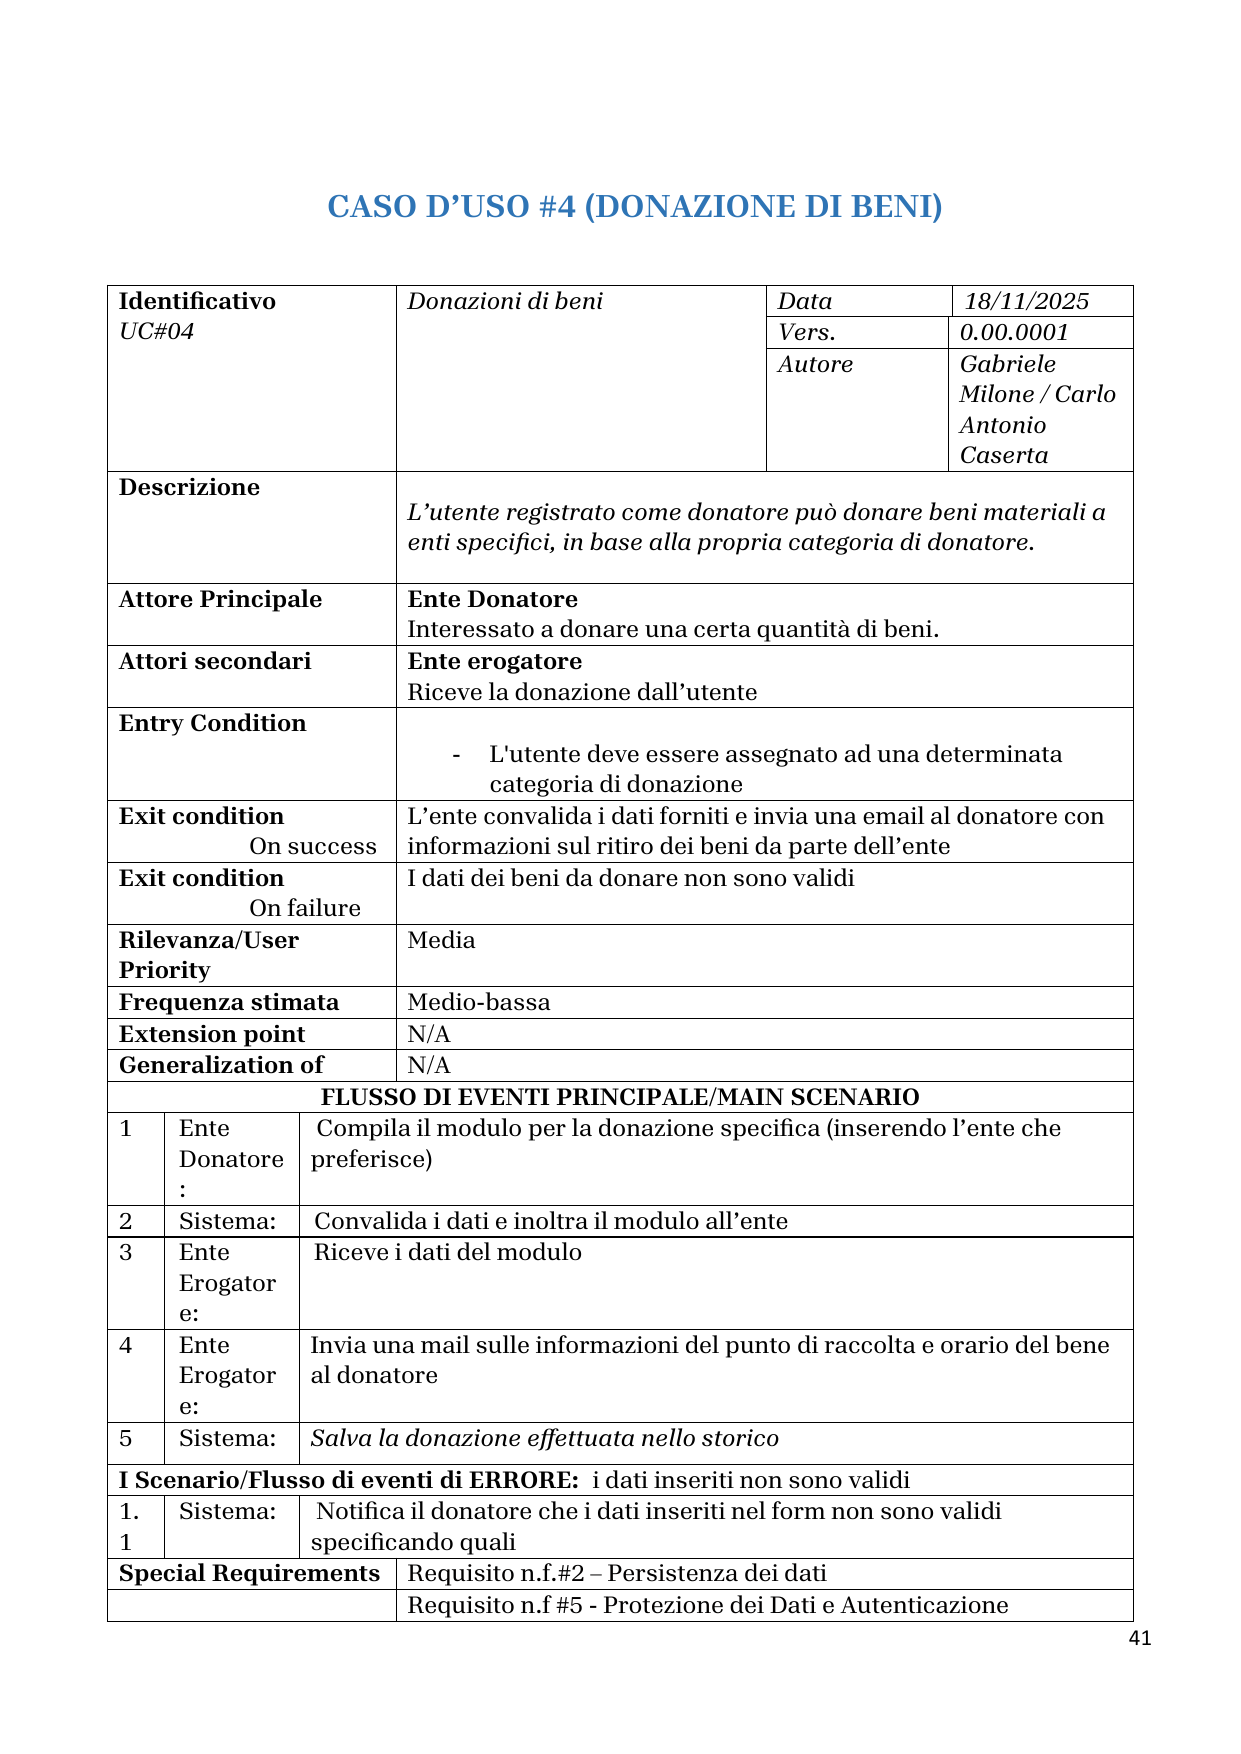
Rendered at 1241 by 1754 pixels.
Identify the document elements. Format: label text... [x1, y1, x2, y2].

table_cell I Scenario/Flusso di eventi di ERRORE: i dati inseriti non sono validi [108, 1465, 1133, 1495]
table_cell [108, 1590, 396, 1621]
table_cell Sistema: [165, 1206, 299, 1236]
table_cell Sistema: [165, 1496, 299, 1557]
table_cell 4 [108, 1330, 164, 1422]
table_cell Compila il modulo per la donazione specifica (inserendo l’ente che preferisce) [300, 1113, 1133, 1205]
table_cell N/A [397, 1019, 1133, 1049]
table_cell L'utente deve essere assegnato ad una determinata categoria di donazione [397, 708, 1133, 800]
table_cell Exit condition On success [108, 801, 396, 862]
table_cell Riceve i dati del modulo [300, 1238, 1133, 1329]
table_cell Ente Donatore Interessato a donare una certa quantità di beni. [397, 584, 1133, 645]
table_cell Invia una mail sulle informazioni del punto di raccolta e orario del bene al donatore [300, 1330, 1133, 1422]
table_cell Autore [767, 349, 948, 471]
table_cell L’ente convalida i dati forniti e invia una email al donatore con informazioni sul ritiro dei beni da parte dell’ente [397, 801, 1133, 862]
table_cell Rilevanza/User Priority [108, 925, 396, 986]
table_cell 5 [108, 1423, 164, 1464]
table_header Identificativo UC#04 [108, 286, 396, 471]
table_cell Generalization of [108, 1050, 396, 1081]
table_cell Ente erogatore Riceve la donazione dall’utente [397, 646, 1133, 707]
table_cell Entry Condition [108, 708, 396, 800]
table_cell L’utente registrato come donatore può donare beni materiali a enti specifici, in base alla propria categoria di donatore. [397, 472, 1133, 583]
table_cell 3 [108, 1238, 164, 1329]
table_cell Requisito n.f #5 - Protezione dei Dati e Autenticazione [397, 1590, 1133, 1621]
table_header Donazioni di beni [397, 286, 766, 471]
table_cell Medio-bassa [397, 987, 1133, 1017]
table_cell Exit condition On failure [108, 863, 396, 924]
table_cell Descrizione [108, 472, 396, 583]
table_cell 1.1 [108, 1496, 164, 1557]
table_cell Convalida i dati e inoltra il modulo all’ente [300, 1206, 1133, 1236]
table_cell Vers. [767, 317, 948, 348]
table_cell Gabriele Milone / Carlo Antonio Caserta [949, 349, 1133, 471]
text CASO D’USO #4 (DONAZIONE DI BENI) [118, 186, 1152, 227]
table_cell Requisito n.f.#2 – Persistenza dei dati [397, 1559, 1133, 1589]
table_cell Salva la donazione effettuata nello storico [300, 1423, 1133, 1464]
table_cell N/A [397, 1050, 1133, 1081]
table_cell Extension point [108, 1019, 396, 1049]
table_header 18/11/2025 [953, 286, 1133, 316]
table_cell Frequenza stimata [108, 987, 396, 1017]
table_header Data [767, 286, 952, 316]
table_cell Attori secondari [108, 646, 396, 707]
table_cell FLUSSO DI EVENTI PRINCIPALE/MAIN SCENARIO [108, 1082, 1133, 1112]
table_cell 2 [108, 1206, 164, 1236]
table_cell 0.00.0001 [949, 317, 1133, 348]
table_cell Ente Erogatore: [165, 1238, 299, 1329]
table_cell Ente Donatore: [165, 1113, 299, 1205]
table_cell Sistema: [165, 1423, 299, 1464]
table_cell I dati dei beni da donare non sono validi [397, 863, 1133, 924]
table_cell Media [397, 925, 1133, 986]
table_cell Notifica il donatore che i dati inseriti nel form non sono validi specificando quali [300, 1496, 1133, 1557]
table_cell Ente Erogatore: [165, 1330, 299, 1422]
table_cell 1 [108, 1113, 164, 1205]
table_cell Attore Principale [108, 584, 396, 645]
table_cell Special Requirements [108, 1559, 396, 1589]
